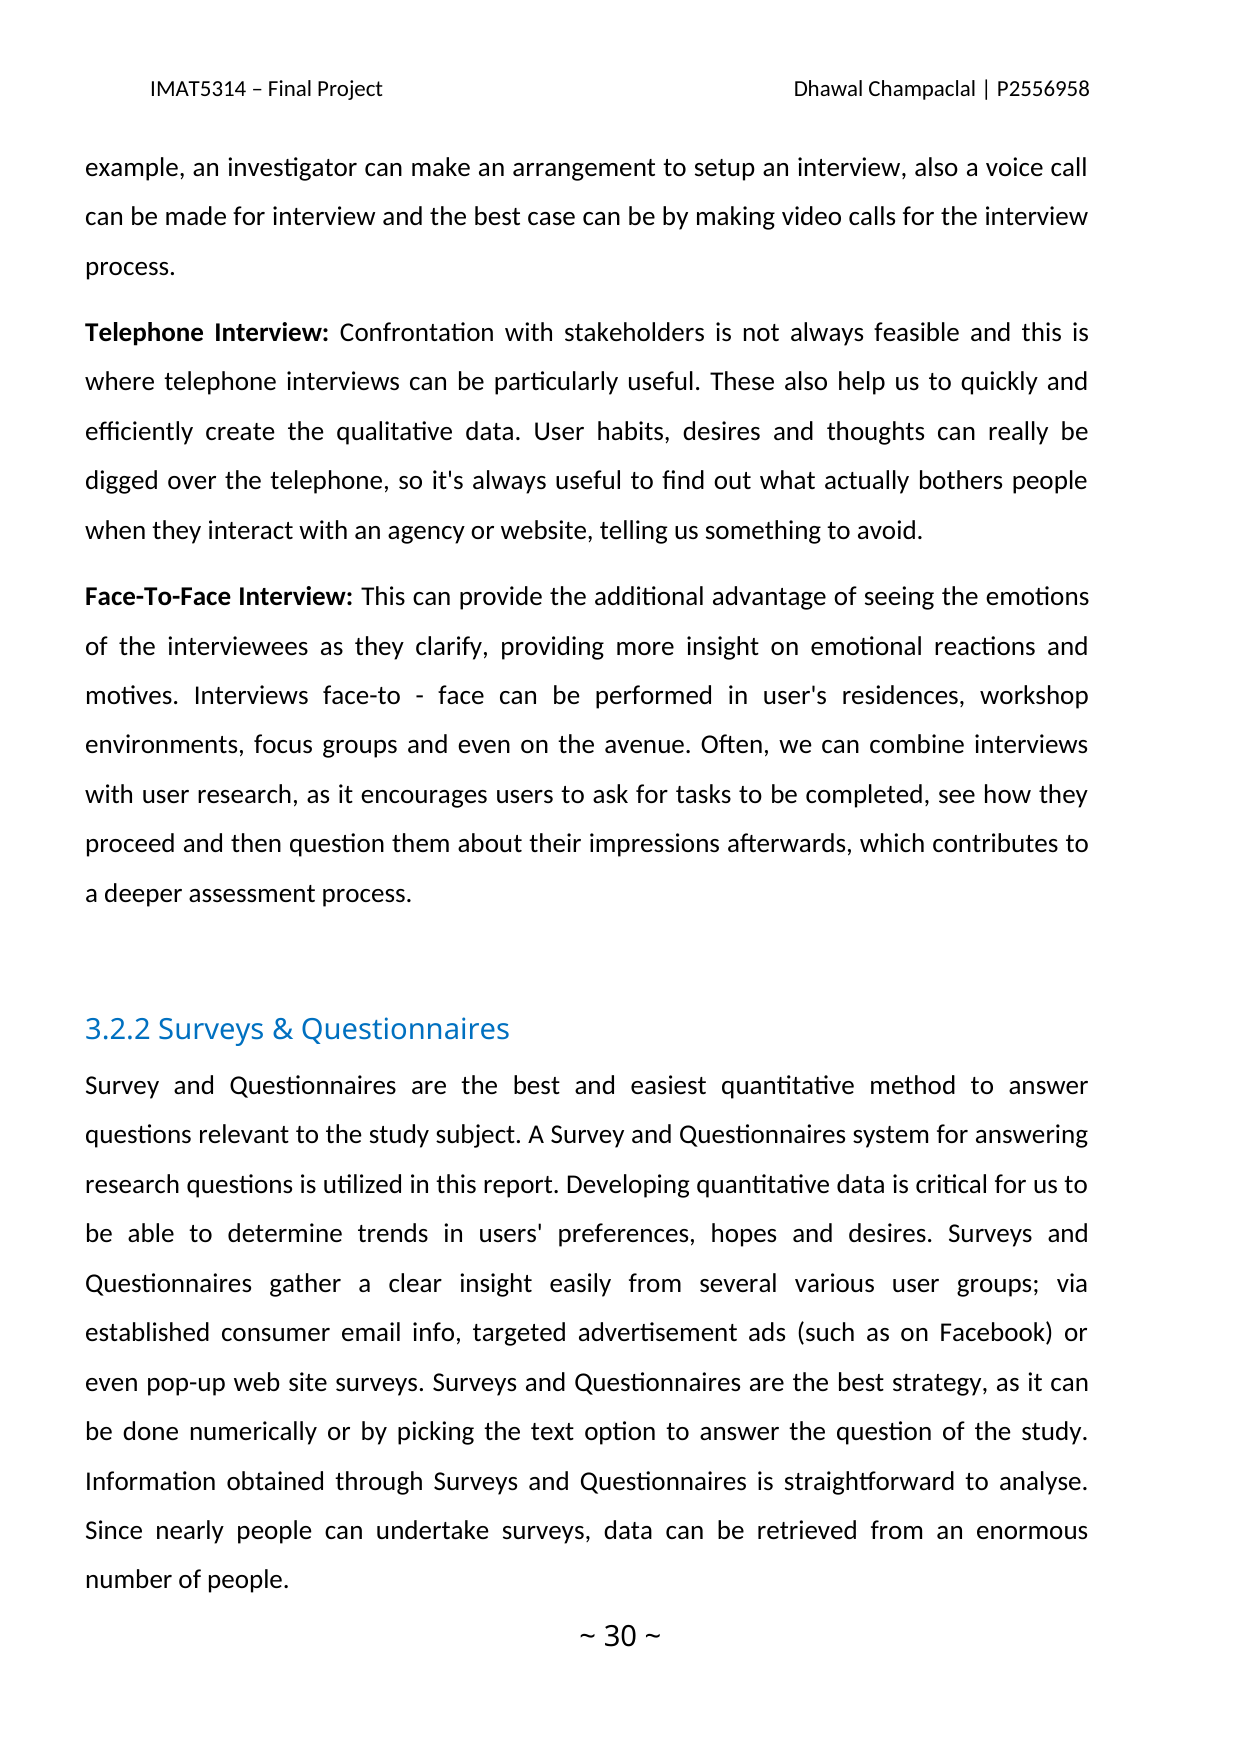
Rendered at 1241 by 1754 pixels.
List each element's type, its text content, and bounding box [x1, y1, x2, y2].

text Telephone Interview: Confrontation with stakeholders is not always feasible and this is where telephone interviews can be particularly useful. These also help us to quickly and efficiently create the qualitative data. User habits, desires and thoughts can really be digged over the telephone, so it's always useful to find out what actually bothers people when they interact with an agency or website, telling us something to avoid. [85, 315, 1090, 546]
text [85, 150, 1090, 282]
text Survey and Questionnaires are the best and easiest quantitative method to answer questions relevant to the study subject. A Survey and Questionnaires system for answering research questions is utilized in this report. Developing quantitative data is critical for us to be able to determine trends in users' preferences, hopes and desires. Surveys and Questionnaires gather a clear insight easily from several various user groups; via established consumer email info, targeted advertisement ads (such as on Facebook) or even pop-up web site surveys. Surveys and Questionnaires are the best strategy, as it can be done numerically or by picking the text option to answer the question of the study. Information obtained through Surveys and Questionnaires is straightforward to analyse. Since nearly people can undertake surveys, data can be retrieved from an enormous number of people. [85, 1068, 1090, 1596]
text Face-To-Face Interview: This can provide the additional advantage of seeing the emotions of the interviewees as they clarify, providing more insight on emotional reactions and motives. Interviews face-to - face can be performed in user's residences, workshop environments, focus groups and even on the avenue. Often, we can combine interviews with user research, as it encourages users to ask for tasks to be completed, see how they proceed and then question them about their impressions afterwards, which contributes to a deeper assessment process. [85, 579, 1090, 909]
subtitle 3.2.2 Surveys & Questionnaires [85, 1008, 1090, 1048]
